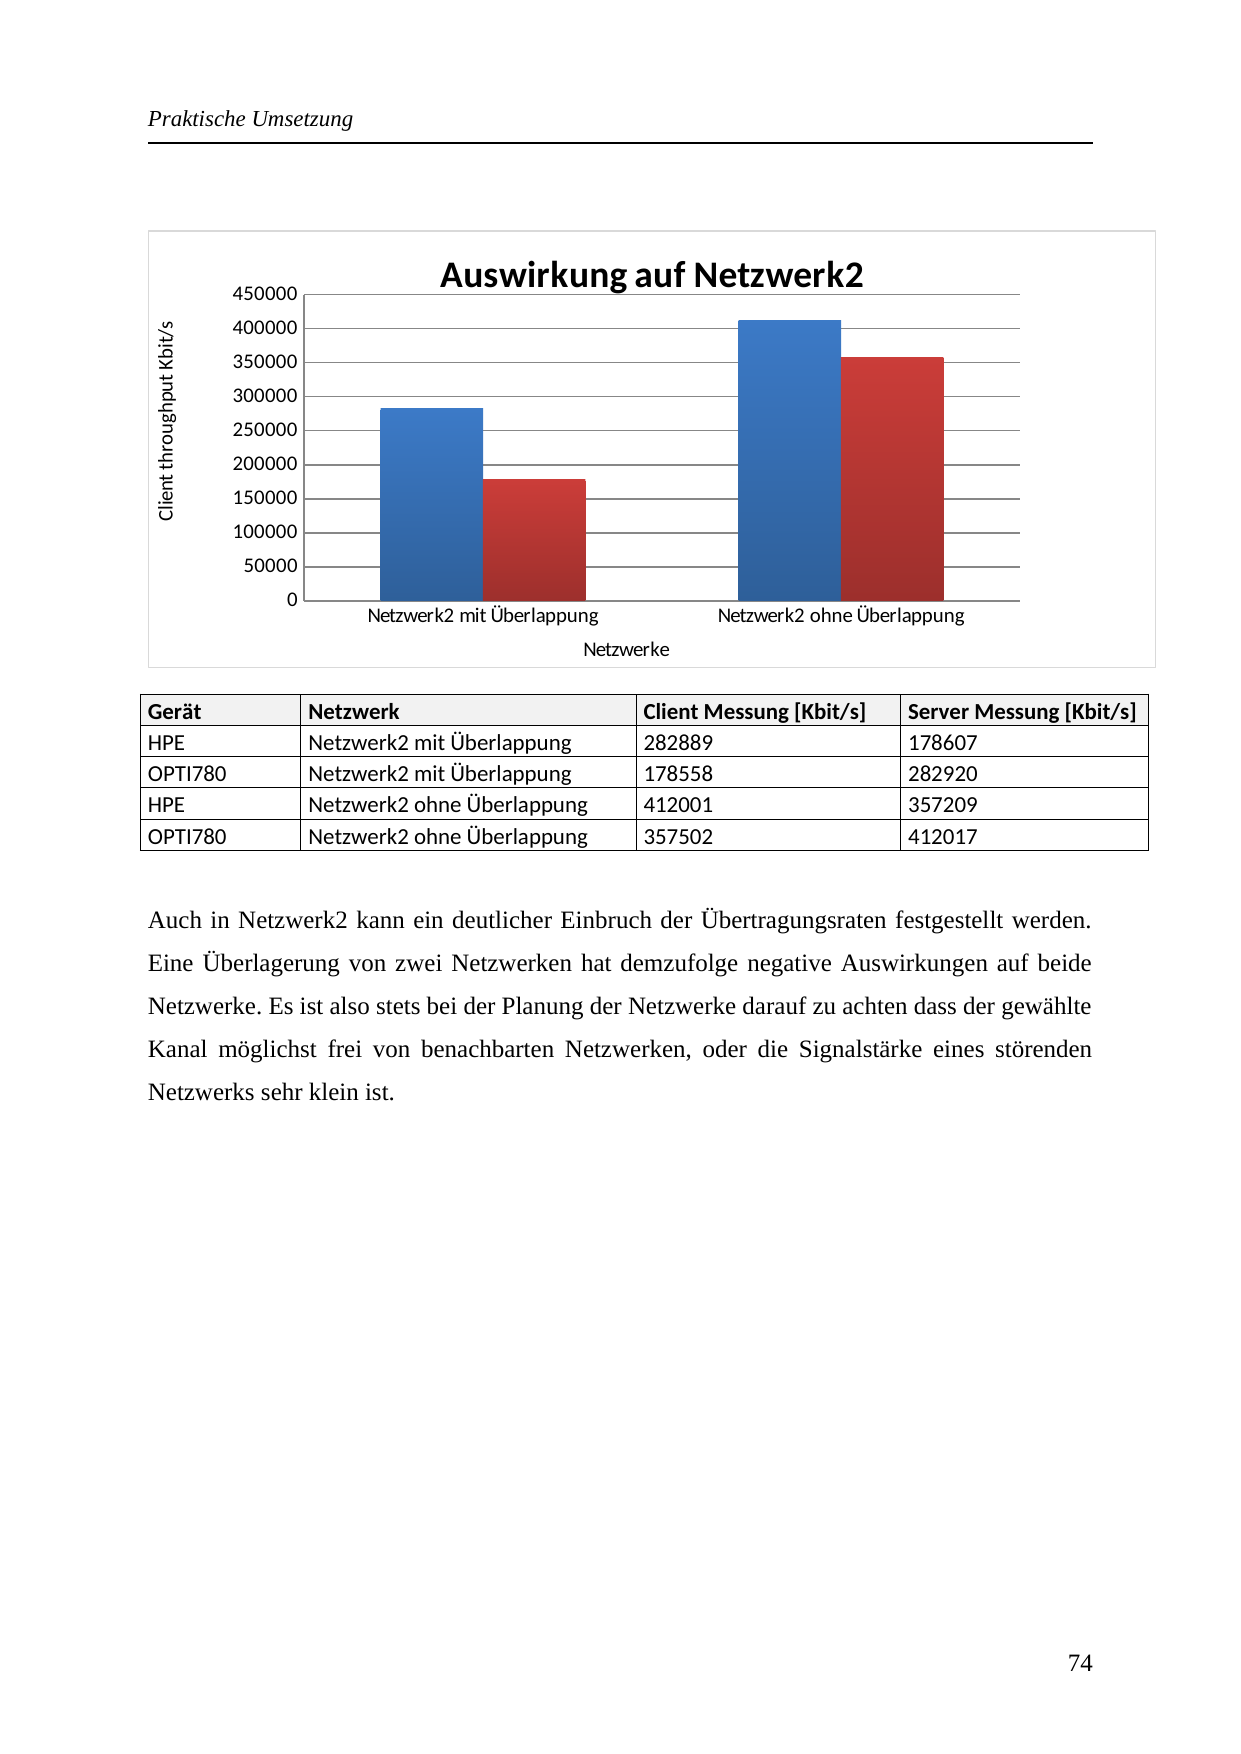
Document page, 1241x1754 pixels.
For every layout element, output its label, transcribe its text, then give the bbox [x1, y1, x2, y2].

table_cell Netzwerk2 ohne Überlappung [301, 820, 636, 850]
table_header Client Messung [Kbit/s] [637, 695, 900, 725]
table_cell 282889 [637, 726, 900, 756]
table_cell 282920 [901, 757, 1148, 787]
table_cell OPTI780 [141, 820, 300, 850]
table_header Server Messung [Kbit/s] [901, 695, 1148, 725]
table_header Gerät [141, 695, 300, 725]
table_cell Netzwerk2 mit Überlappung [301, 726, 636, 756]
table_cell 357209 [901, 788, 1148, 818]
table_header Netzwerk [301, 695, 636, 725]
table_cell Netzwerk2 ohne Überlappung [301, 788, 636, 818]
table_cell OPTI780 [141, 757, 300, 787]
table_cell 178558 [637, 757, 900, 787]
table_cell 412017 [901, 820, 1148, 850]
table_cell 178607 [901, 726, 1148, 756]
table_cell 357502 [637, 820, 900, 850]
text Auch in Netzwerk2 kann ein deutlicher Einbruch der Übertragungsraten festgestellt werden. Eine Überlagerung von zwei Netzwerken hat demzufolge negative Auswirkungen auf beide Netzwerke. Es ist also stets bei der Planung der Netzwerke darauf zu achten dass der gewählte Kanal möglichst frei von benachbarten Netzwerken, oder die Signalstärke eines störenden Netzwerks sehr klein ist. [148, 905, 1093, 1106]
table_cell 412001 [637, 788, 900, 818]
table_cell HPE [141, 726, 300, 756]
table_cell Netzwerk2 mit Überlappung [301, 757, 636, 787]
table_cell HPE [141, 788, 300, 818]
